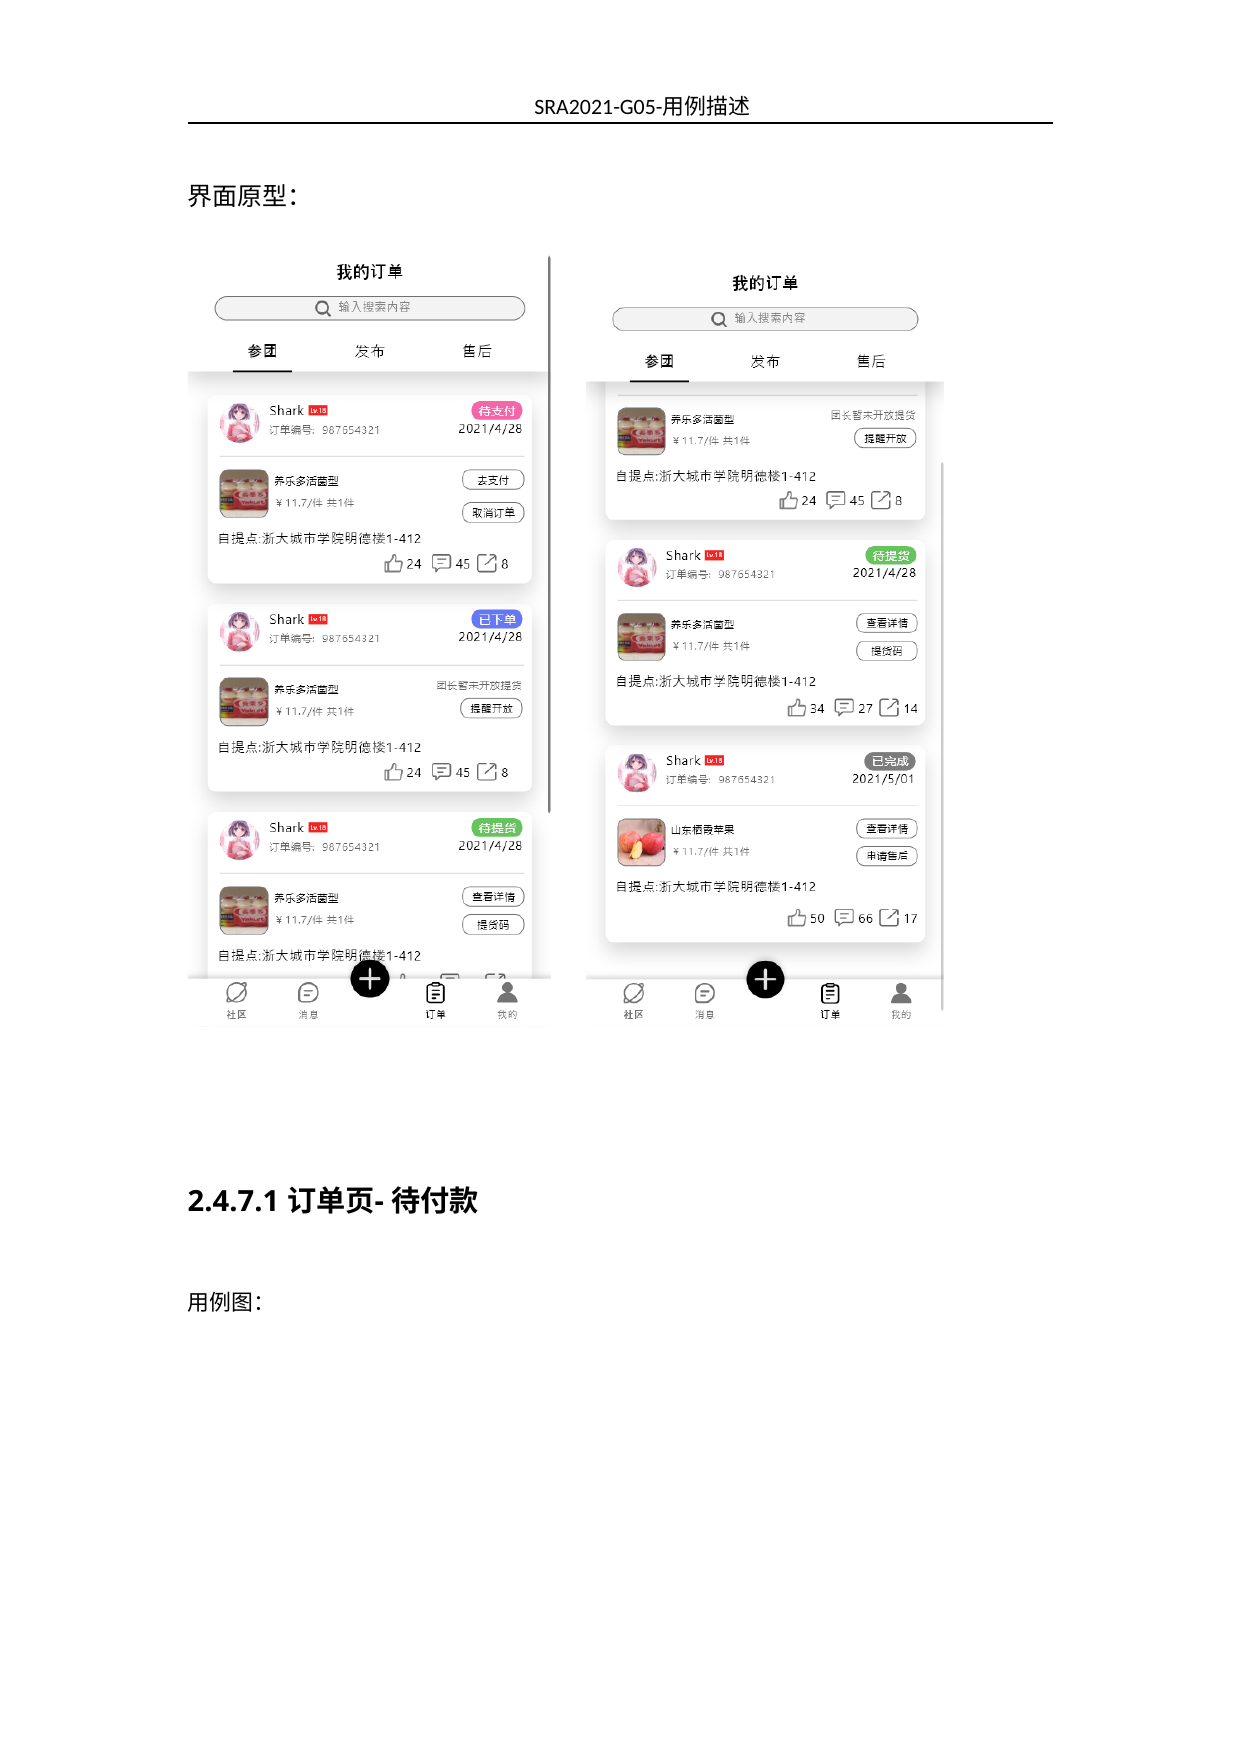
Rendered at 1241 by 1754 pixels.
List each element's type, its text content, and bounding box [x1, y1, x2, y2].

subtitle 2.4.7.1 订单页- 待付款 [187, 1166, 1053, 1231]
text 用例图： [187, 1285, 1053, 1317]
picture [187, 239, 552, 1027]
text 界面原型： [187, 162, 1053, 227]
picture [586, 251, 944, 1027]
